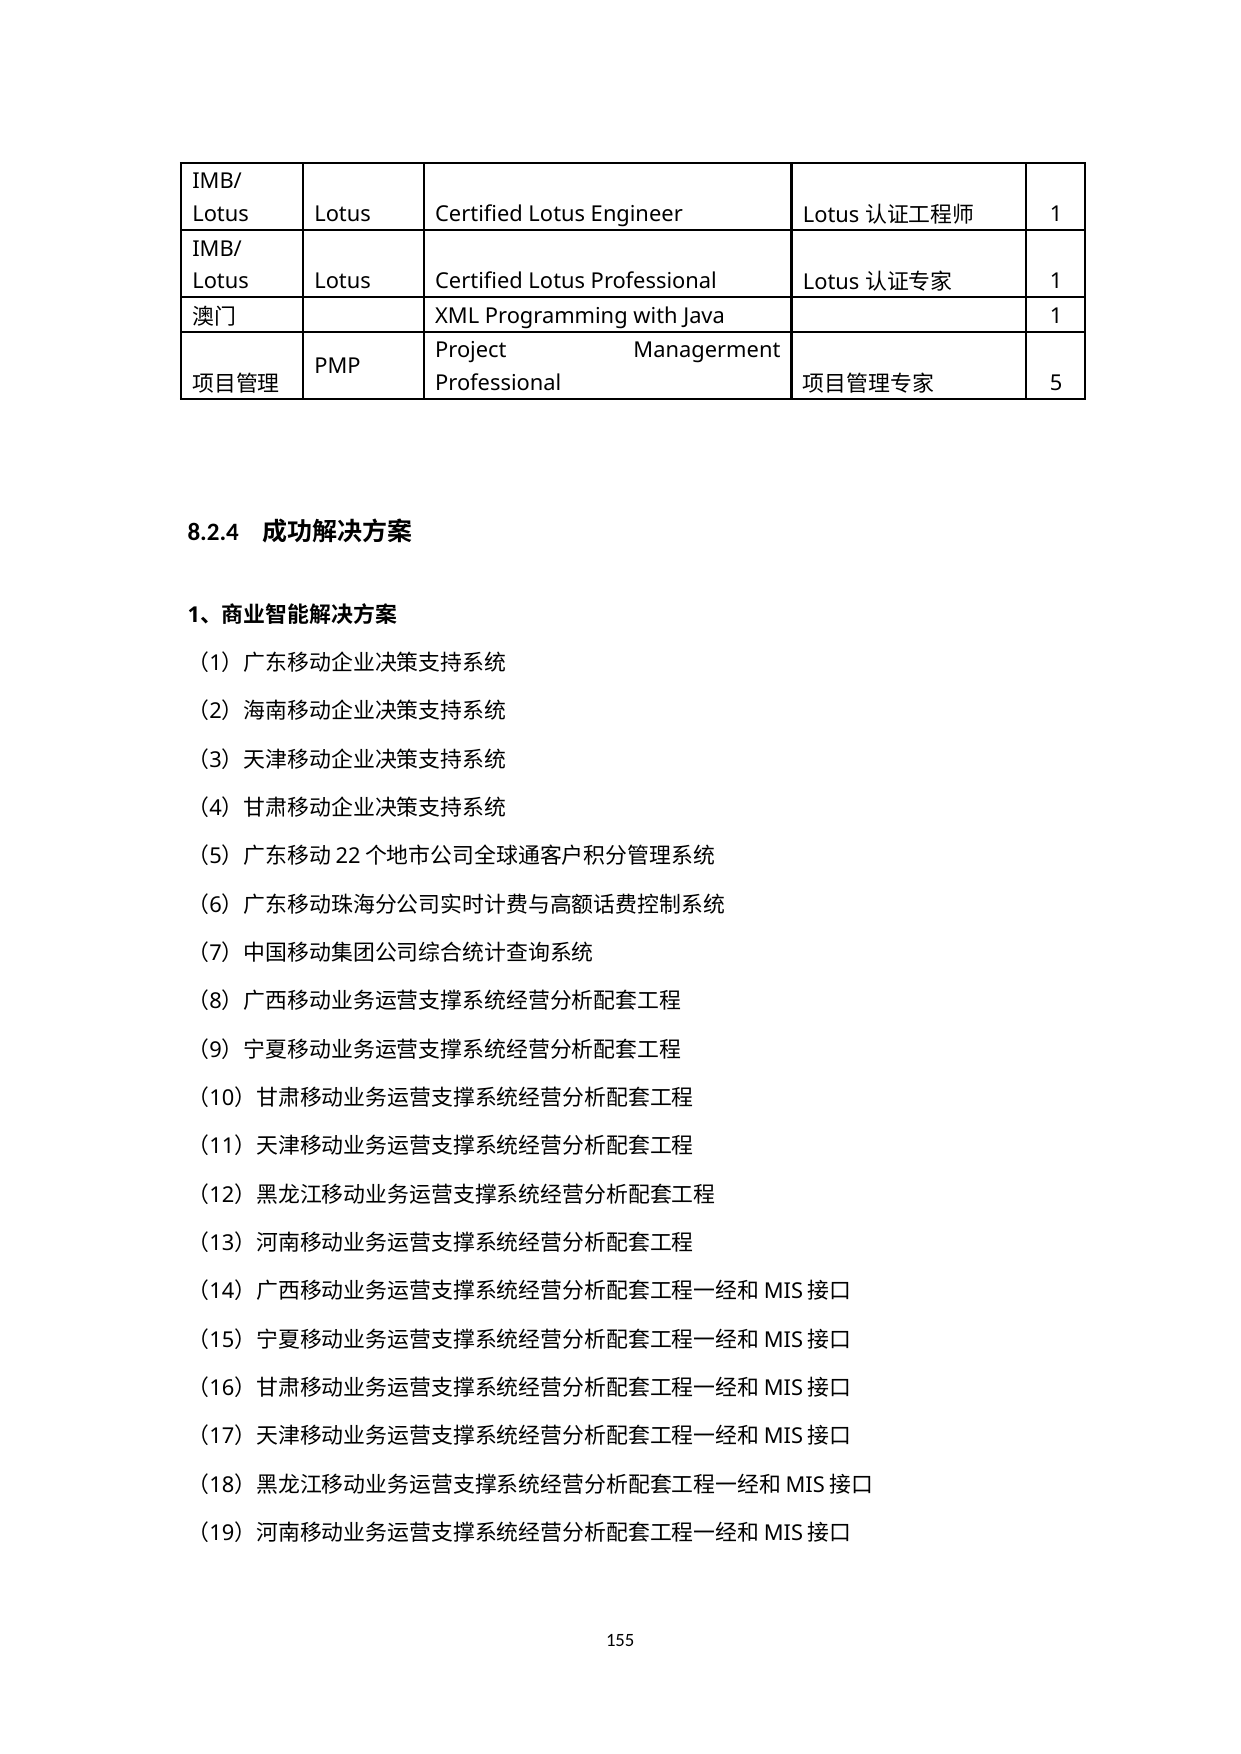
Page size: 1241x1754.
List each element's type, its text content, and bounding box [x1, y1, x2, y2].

table_cell IMB/Lotus [182, 164, 302, 229]
text （13）河南移动业务运营支撑系统经营分析配套工程 [187, 1225, 1053, 1257]
table_cell Lotus 认证工程师 [793, 164, 1025, 229]
table_cell 项目管理 [182, 333, 302, 398]
table_cell XML Programming with Java [425, 298, 790, 331]
table_cell 项目管理专家 [793, 333, 1025, 398]
text （17）天津移动业务运营支撑系统经营分析配套工程一经和MIS接口 [187, 1418, 1053, 1451]
table_cell Certified Lotus Professional [425, 231, 790, 296]
text （15）宁夏移动业务运营支撑系统经营分析配套工程一经和MIS接口 [187, 1321, 1053, 1354]
text （8）广西移动业务运营支撑系统经营分析配套工程 [187, 983, 1053, 1016]
text （11）天津移动业务运营支撑系统经营分析配套工程 [187, 1128, 1053, 1161]
text （3）天津移动企业决策支持系统 [187, 741, 1053, 774]
text （10）甘肃移动业务运营支撑系统经营分析配套工程 [187, 1080, 1053, 1112]
table_cell 5 [1027, 333, 1084, 398]
table_cell IMB/Lotus [182, 231, 302, 296]
text （18）黑龙江移动业务运营支撑系统经营分析配套工程一经和MIS接口 [187, 1466, 1053, 1499]
table_cell Lotus [304, 231, 423, 296]
text （5）广东移动22个地市公司全球通客户积分管理系统 [187, 838, 1053, 871]
table_cell 1 [1027, 164, 1084, 229]
table_cell Lotus 认证专家 [793, 231, 1025, 296]
table_cell 1 [1027, 298, 1084, 331]
table_cell 1 [1027, 231, 1084, 296]
text （1）广东移动企业决策支持系统 [187, 645, 1053, 677]
text （4）甘肃移动企业决策支持系统 [187, 790, 1053, 822]
text （2）海南移动企业决策支持系统 [187, 693, 1053, 726]
text （14）广西移动业务运营支撑系统经营分析配套工程一经和MIS接口 [187, 1273, 1053, 1306]
text （12）黑龙江移动业务运营支撑系统经营分析配套工程 [187, 1176, 1053, 1209]
table_cell Lotus [304, 164, 423, 229]
subtitle 成功解决方案 [187, 498, 1053, 563]
table_cell [793, 298, 1025, 331]
text （7）中国移动集团公司综合统计查询系统 [187, 935, 1053, 967]
text （6）广东移动珠海分公司实时计费与高额话费控制系统 [187, 886, 1053, 919]
table_cell Project Managerment Professional [425, 333, 790, 398]
text （19）河南移动业务运营支撑系统经营分析配套工程一经和MIS接口 [187, 1515, 1053, 1547]
text 1、商业智能解决方案 [187, 596, 1053, 629]
text （16）甘肃移动业务运营支撑系统经营分析配套工程一经和MIS接口 [187, 1370, 1053, 1402]
table_cell PMP [304, 333, 423, 398]
table_cell 澳门 [182, 298, 302, 331]
text （9）宁夏移动业务运营支撑系统经营分析配套工程 [187, 1031, 1053, 1064]
table_cell Certified Lotus Engineer [425, 164, 790, 229]
table_cell [304, 298, 423, 331]
